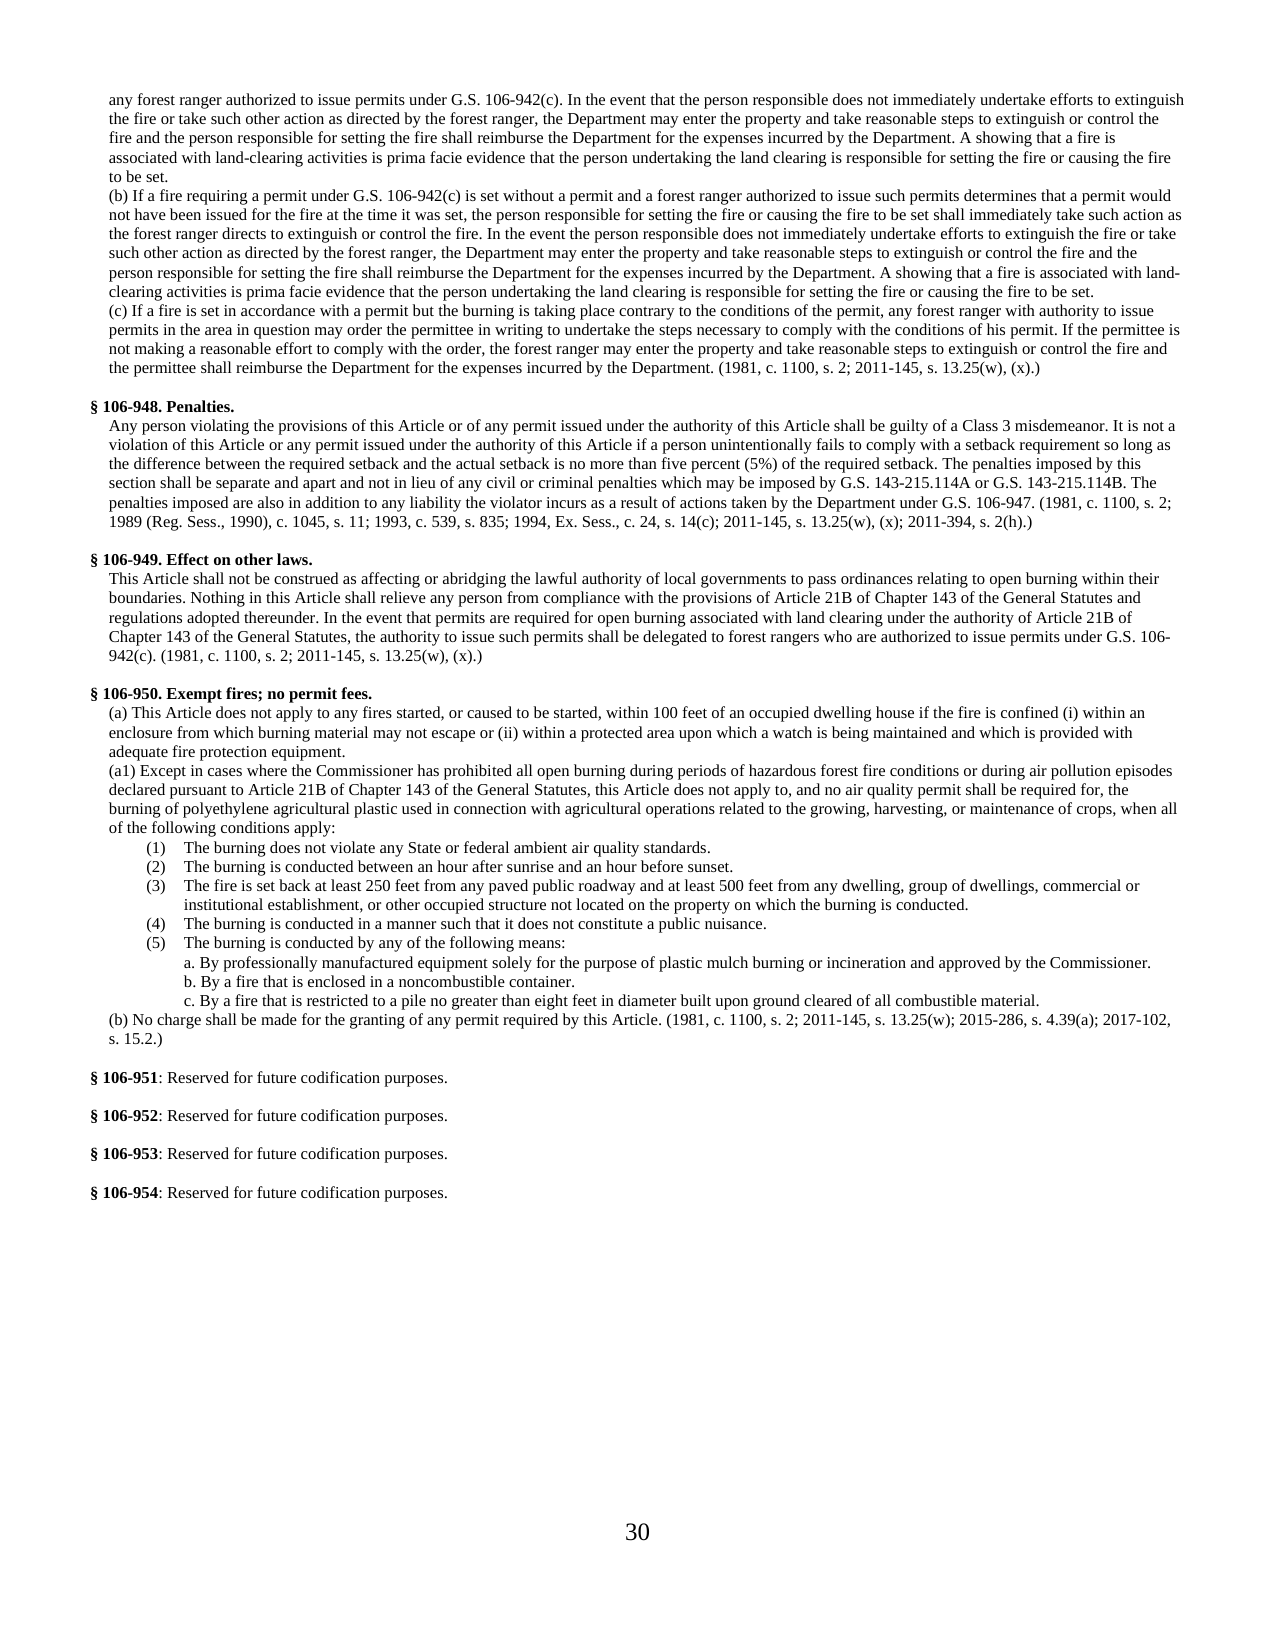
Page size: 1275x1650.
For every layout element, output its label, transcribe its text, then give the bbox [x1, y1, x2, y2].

text a. By professionally manufactured equipment solely for the purpose of plastic mulch burning or incineration and approved by the Commissioner. [184, 952, 1185, 972]
text § 106-953: Reserved for future codification purposes. [90, 1144, 1185, 1163]
text (b) No charge shall be made for the granting of any permit required by this Article. (1981, c. 1100, s. 2; 2011-145, s. 13.25(w); 2015-286, s. 4.39(a); 2017-102, s. 15.2.) [109, 1010, 1185, 1048]
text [109, 90, 1185, 186]
text b. By a fire that is enclosed in a noncombustible container. [184, 972, 1185, 991]
text (a) This Article does not apply to any fires started, or caused to be started, within 100 feet of an occupied dwelling house if the fire is confined (i) within an enclosure from which burning material may not escape or (ii) within a protected area upon which a watch is being maintained and which is provided with adequate fire protection equipment. [109, 703, 1185, 761]
text (3) The fire is set back at least 250 feet from any paved public roadway and at least 500 feet from any dwelling, group of dwellings, commercial or institutional establishment, or other occupied structure not located on the property on which the burning is conducted. [146, 876, 1185, 914]
text Any person violating the provisions of this Article or of any permit issued under the authority of this Article shall be guilty of a Class 3 misdemeanor. It is not a violation of this Article or any permit issued under the authority of this Article if a person unintentionally fails to comply with a setback requirement so long as the difference between the required setback and the actual setback is no more than five percent (5%) of the required setback. The penalties imposed by this section shall be separate and apart and not in lieu of any civil or criminal penalties which may be imposed by G.S. 143-215.114A or G.S. 143-215.114B. The penalties imposed are also in addition to any liability the violator incurs as a result of actions taken by the Department under G.S. 106-947. (1981, c. 1100, s. 2; 1989 (Reg. Sess., 1990), c. 1045, s. 11; 1993, c. 539, s. 835; 1994, Ex. Sess., c. 24, s. 14(c); 2011-145, s. 13.25(w), (x); 2011-394, s. 2(h).) [109, 416, 1185, 531]
text (1) The burning does not violate any State or federal ambient air quality standards. [146, 837, 1185, 857]
text (2) The burning is conducted between an hour after sunrise and an hour before sunset. [146, 857, 1185, 876]
text c. By a fire that is restricted to a pile no greater than eight feet in diameter built upon ground cleared of all combustible material. [184, 991, 1185, 1010]
text (5) The burning is conducted by any of the following means: [146, 933, 1185, 952]
text § 106-952: Reserved for future codification purposes. [90, 1106, 1185, 1125]
text (b) If a fire requiring a permit under G.S. 106-942(c) is set without a permit and a forest ranger authorized to issue such permits determines that a permit would not have been issued for the fire at the time it was set, the person responsible for setting the fire or causing the fire to be set shall immediately take such action as the forest ranger directs to extinguish or control the fire. In the event the person responsible does not immediately undertake efforts to extinguish the fire or take such other action as directed by the forest ranger, the Department may enter the property and take reasonable steps to extinguish or control the fire and the person responsible for setting the fire shall reimburse the Department for the expenses incurred by the Department. A showing that a fire is associated with land-clearing activities is prima facie evidence that the person undertaking the land clearing is responsible for setting the fire or causing the fire to be set. [109, 186, 1185, 301]
text (4) The burning is conducted in a manner such that it does not constitute a public nuisance. [146, 914, 1185, 933]
text (c) If a fire is set in accordance with a permit but the burning is taking place contrary to the conditions of the permit, any forest ranger with authority to issue permits in the area in question may order the permittee in writing to undertake the steps necessary to comply with the conditions of his permit. If the permittee is not making a reasonable effort to comply with the order, the forest ranger may enter the property and take reasonable steps to extinguish or control the fire and the permittee shall reimburse the Department for the expenses incurred by the Department. (1981, c. 1100, s. 2; 2011-145, s. 13.25(w), (x).) [109, 301, 1185, 377]
text This Article shall not be construed as affecting or abridging the lawful authority of local governments to pass ordinances relating to open burning within their boundaries. Nothing in this Article shall relieve any person from compliance with the provisions of Article 21B of Chapter 143 of the General Statutes and regulations adopted thereunder. In the event that permits are required for open burning associated with land clearing under the authority of Article 21B of Chapter 143 of the General Statutes, the authority to issue such permits shall be delegated to forest rangers who are authorized to issue permits under G.S. 106-942(c). (1981, c. 1100, s. 2; 2011-145, s. 13.25(w), (x).) [109, 569, 1185, 665]
text § 106-948. Penalties. [90, 397, 1185, 416]
text § 106-951: Reserved for future codification purposes. [90, 1067, 1185, 1087]
text § 106-954: Reserved for future codification purposes. [90, 1182, 1185, 1202]
text § 106-950. Exempt fires; no permit fees. [90, 684, 1185, 703]
text (a1) Except in cases where the Commissioner has prohibited all open burning during periods of hazardous forest fire conditions or during air pollution episodes declared pursuant to Article 21B of Chapter 143 of the General Statutes, this Article does not apply to, and no air quality permit shall be required for, the burning of polyethylene agricultural plastic used in connection with agricultural operations related to the growing, harvesting, or maintenance of crops, when all of the following conditions apply: [109, 761, 1185, 837]
text § 106-949. Effect on other laws. [90, 550, 1185, 569]
